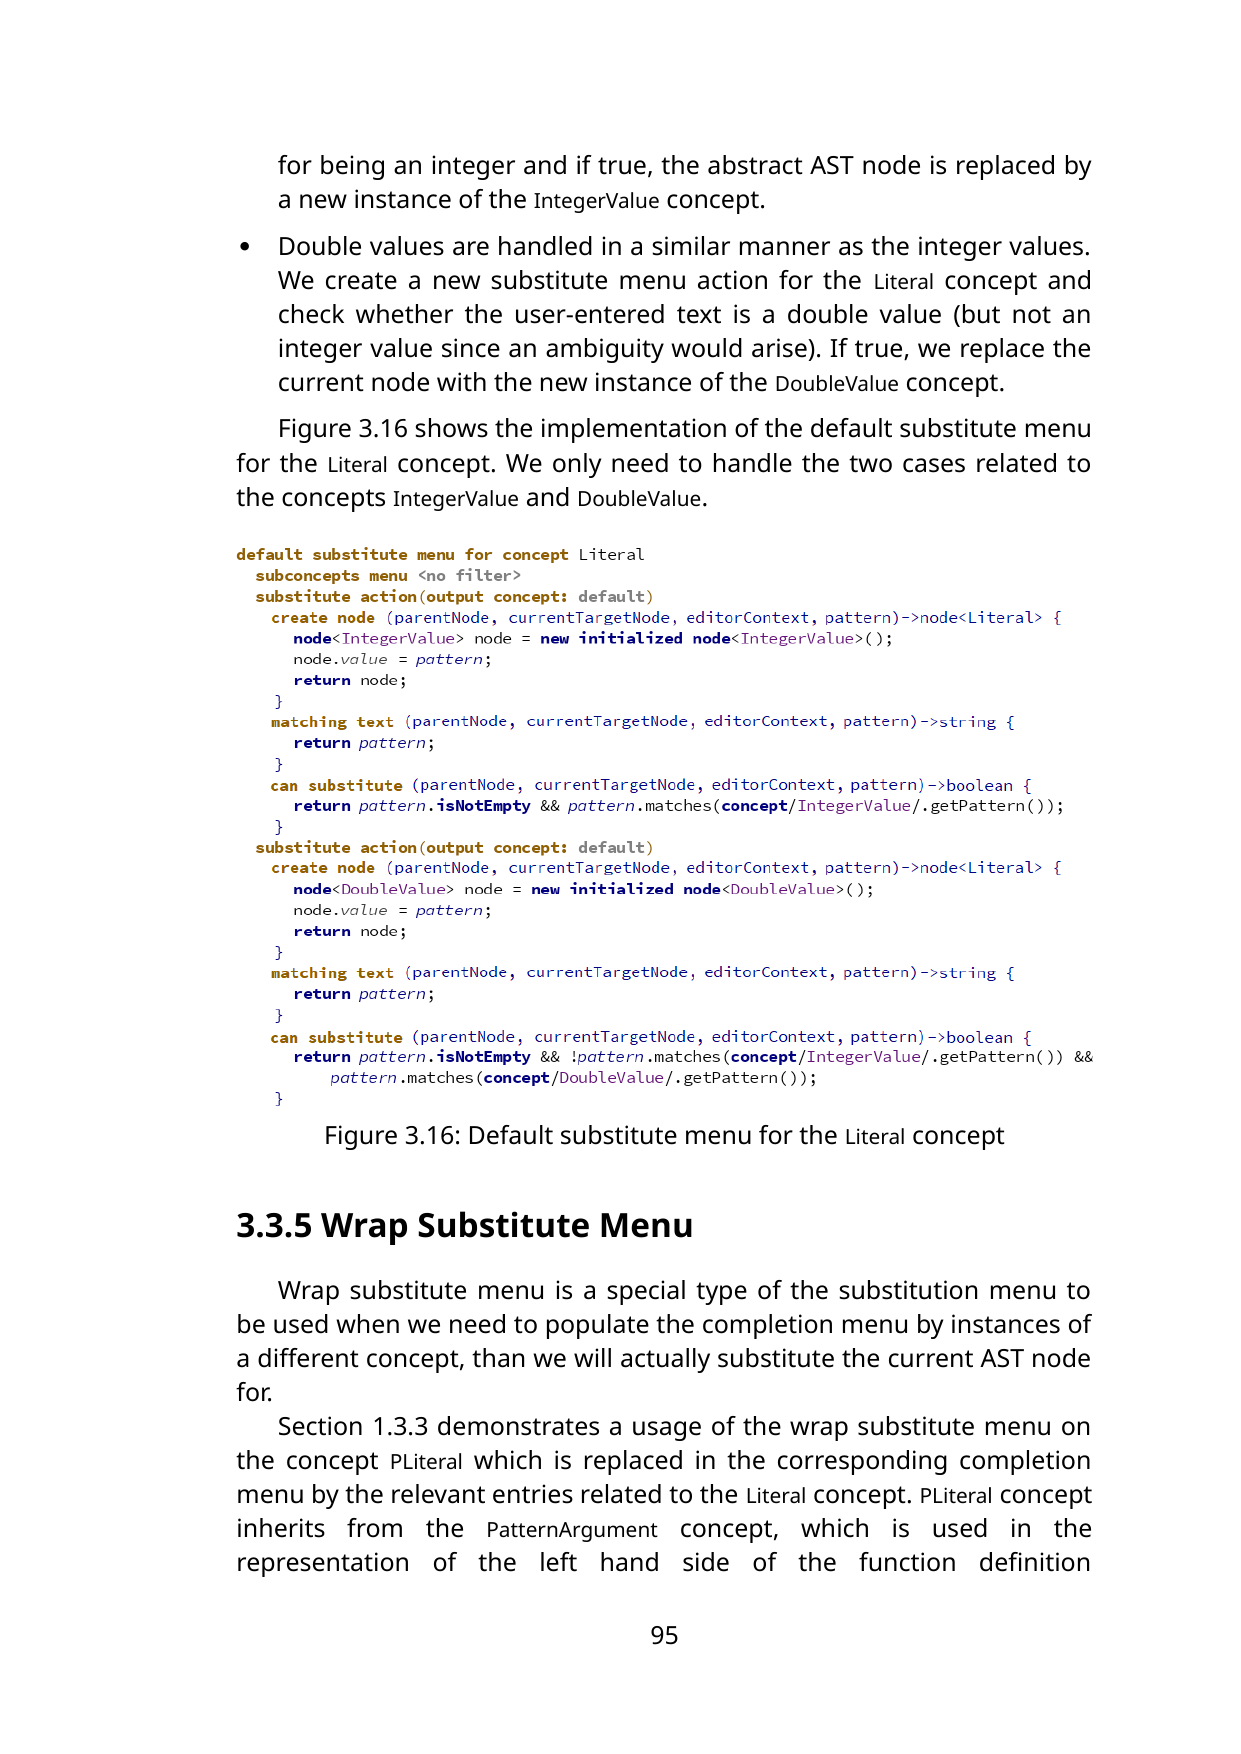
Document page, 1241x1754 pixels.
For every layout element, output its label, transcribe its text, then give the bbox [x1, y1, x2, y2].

text Double values are handled in a similar manner as the integer values. We create a new substitute menu action for the Literal concept and check whether the user-entered text is a double value (but not an integer value since an ambiguity would arise). If true, we replace the current node with the new instance of the DoubleValue concept. [240, 228, 1092, 399]
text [240, 148, 1092, 216]
text Figure 3.16 shows the implementation of the default substitute menu for the Literal concept. We only need to handle the two cases related to the concepts IntegerValue and DoubleValue. [236, 411, 1092, 513]
subtitle 3.3.5 Wrap Substitute Menu [236, 1202, 1092, 1247]
text Figure 3.16: Default substitute menu for the Literal concept [236, 1118, 1092, 1152]
picture [236, 547, 1093, 1106]
text Wrap substitute menu is a special type of the substitution menu to be used when we need to populate the completion menu by instances of a different concept, than we will actually substitute the current AST node for. [236, 1272, 1092, 1409]
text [236, 1409, 1092, 1579]
